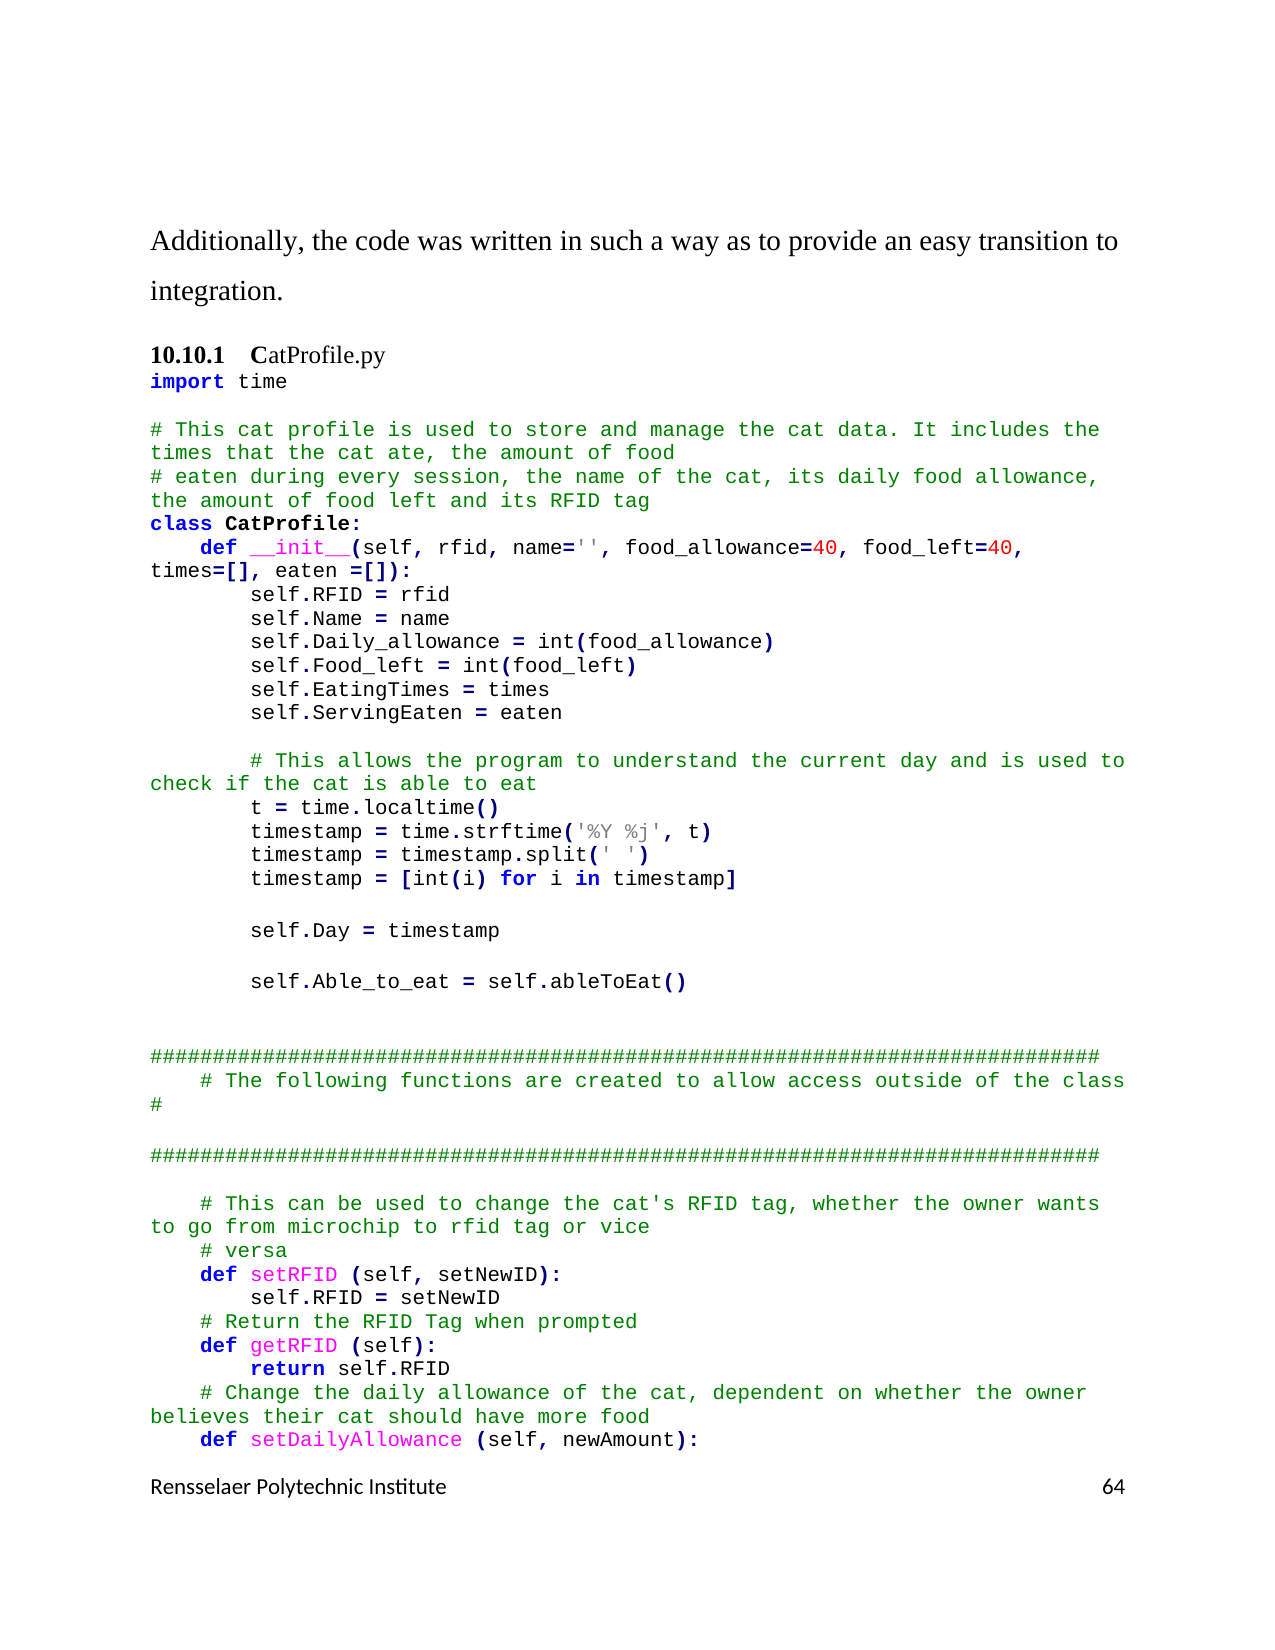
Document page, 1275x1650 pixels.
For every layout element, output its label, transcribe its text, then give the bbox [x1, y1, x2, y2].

text self.RFID = setNewID [150, 1287, 1125, 1311]
text ############################################################################ [150, 1018, 1125, 1070]
text self.EatingTimes = times [150, 679, 1125, 702]
text self.Able_to_eat = self.ableToEat() [150, 971, 1125, 995]
text # This can be used to change the cat's RFID tag, whether the owner wants to go from microchip to rfid tag or vice [150, 1193, 1125, 1240]
text # eaten during every session, the name of the cat, its daily food allowance, the amount of food left and its RFID tag [150, 466, 1125, 513]
text def setRFID (self, setNewID): [150, 1264, 1125, 1287]
text def getRFID (self): [150, 1335, 1125, 1358]
text # The following functions are created to allow access outside of the class # [150, 1070, 1125, 1117]
text timestamp = timestamp.split(' ') [150, 844, 1125, 868]
text # Change the daily allowance of the cat, dependent on whether the owner believes their cat should have more food [150, 1382, 1125, 1429]
text # versa [150, 1240, 1125, 1264]
text def __init__(self, rfid, name='', food_allowance=40, food_left=40, times=[], eaten =[]): [150, 537, 1125, 584]
text def setDailyAllowance (self, newAmount): [150, 1429, 1125, 1453]
text timestamp = time.strftime('%Y %j', t) [150, 821, 1125, 844]
text self.ServingEaten = eaten [150, 702, 1125, 726]
text t = time.localtime() [150, 797, 1125, 821]
text # This cat profile is used to store and manage the cat data. It includes the times that the cat ate, the amount of food [150, 419, 1125, 466]
text self.Day = timestamp [150, 919, 1125, 943]
text self.Name = name [150, 608, 1125, 631]
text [150, 223, 1125, 307]
text return self.RFID [150, 1358, 1125, 1382]
text import time [150, 371, 1125, 395]
text class CatProfile: [150, 513, 1125, 537]
text ############################################################################ [150, 1117, 1125, 1169]
text # This allows the program to understand the current day and is used to check if the cat is able to eat [150, 750, 1125, 797]
text timestamp = [int(i) for i in timestamp] [150, 868, 1125, 892]
text # Return the RFID Tag when prompted [150, 1311, 1125, 1335]
subtitle 10.10.1 CatProfile.py [150, 340, 1125, 369]
text self.Daily_allowance = int(food_allowance) [150, 631, 1125, 655]
text self.RFID = rfid [150, 584, 1125, 608]
text self.Food_left = int(food_left) [150, 655, 1125, 679]
